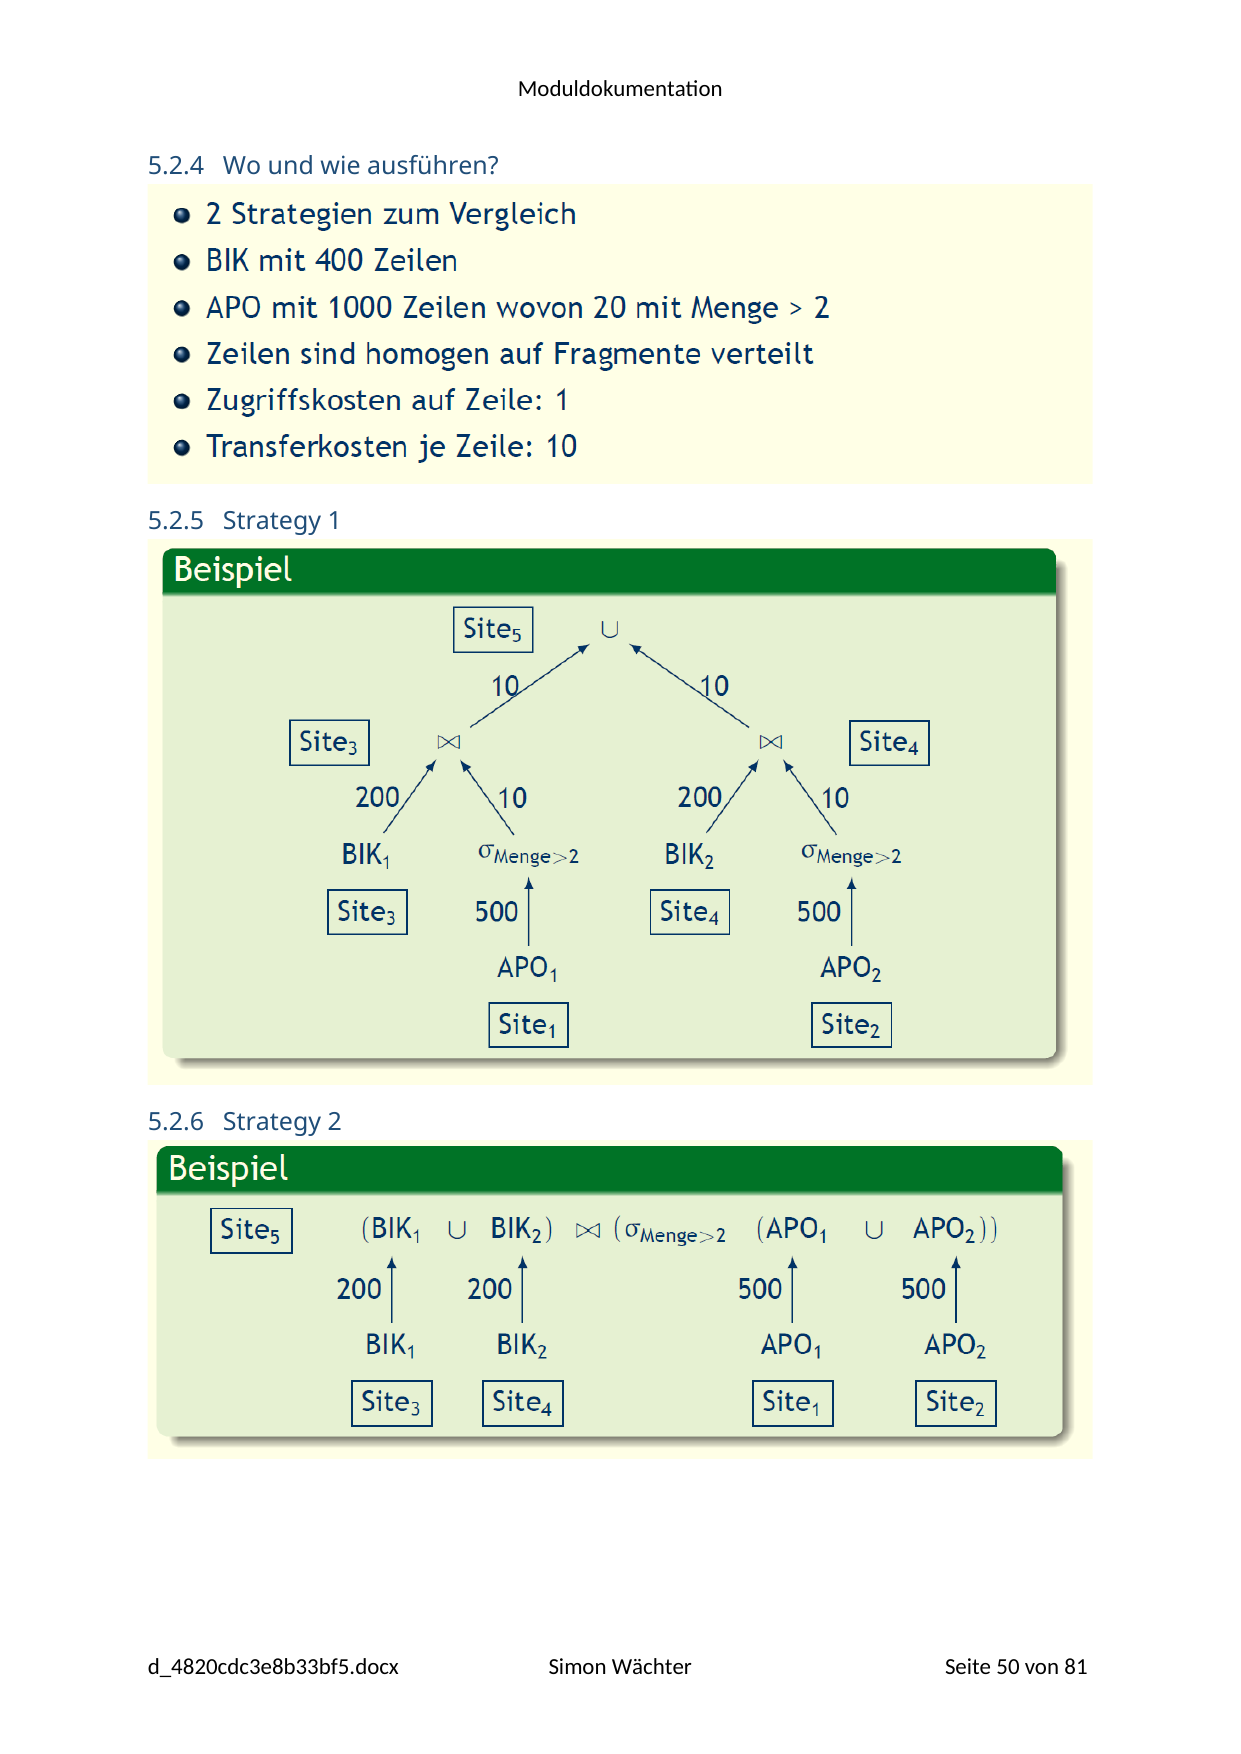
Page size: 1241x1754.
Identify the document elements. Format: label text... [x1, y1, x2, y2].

subtitle Strategy 1 [148, 502, 1093, 537]
picture [147, 1140, 1093, 1459]
picture [147, 184, 1093, 484]
picture [147, 539, 1093, 1085]
subtitle Strategy 2 [148, 1103, 1093, 1137]
subtitle Wo und wie ausführen? [148, 148, 1093, 182]
